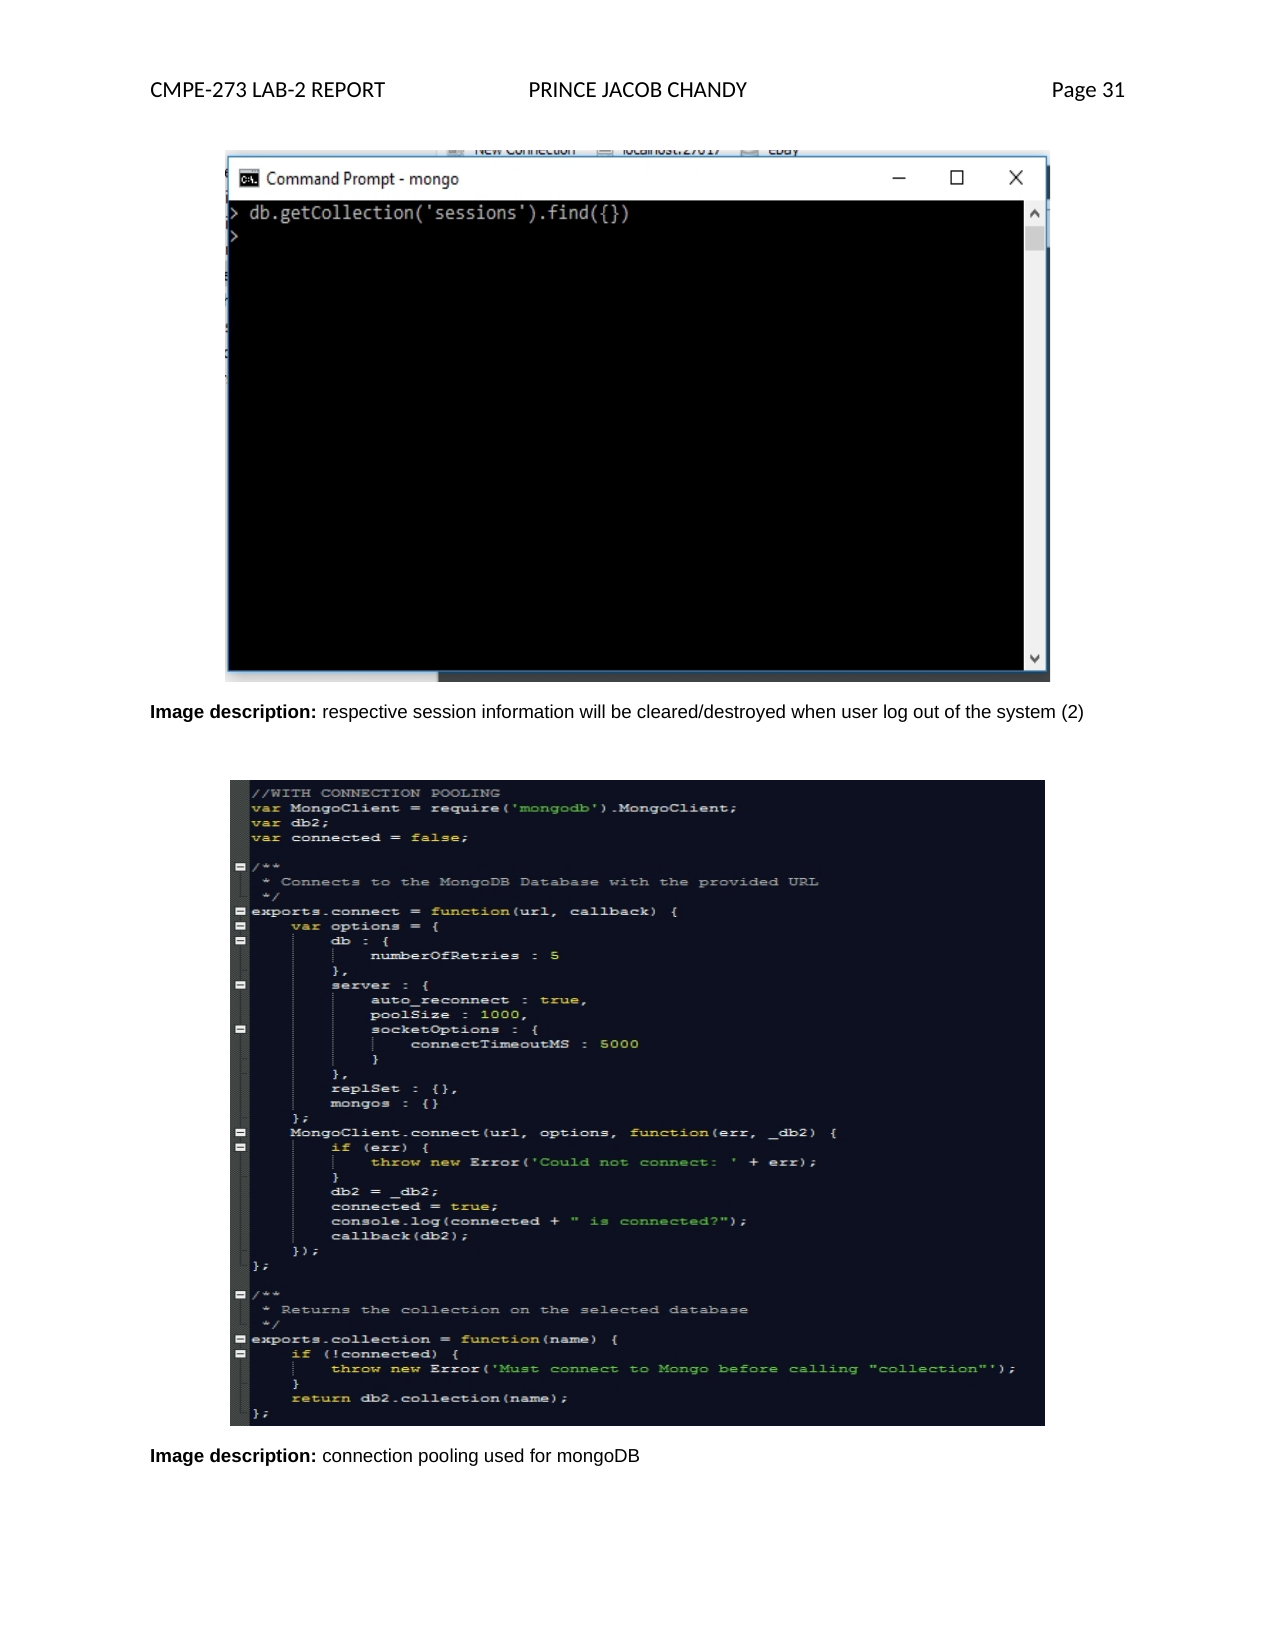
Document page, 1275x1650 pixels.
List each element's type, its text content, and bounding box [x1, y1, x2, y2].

picture [230, 780, 1045, 1426]
picture [225, 150, 1050, 682]
text Image description: respective session information will be cleared/destroyed when user log out of the system (2) [150, 701, 1125, 722]
text Image description: connection pooling used for mongoDB [150, 1445, 1125, 1466]
